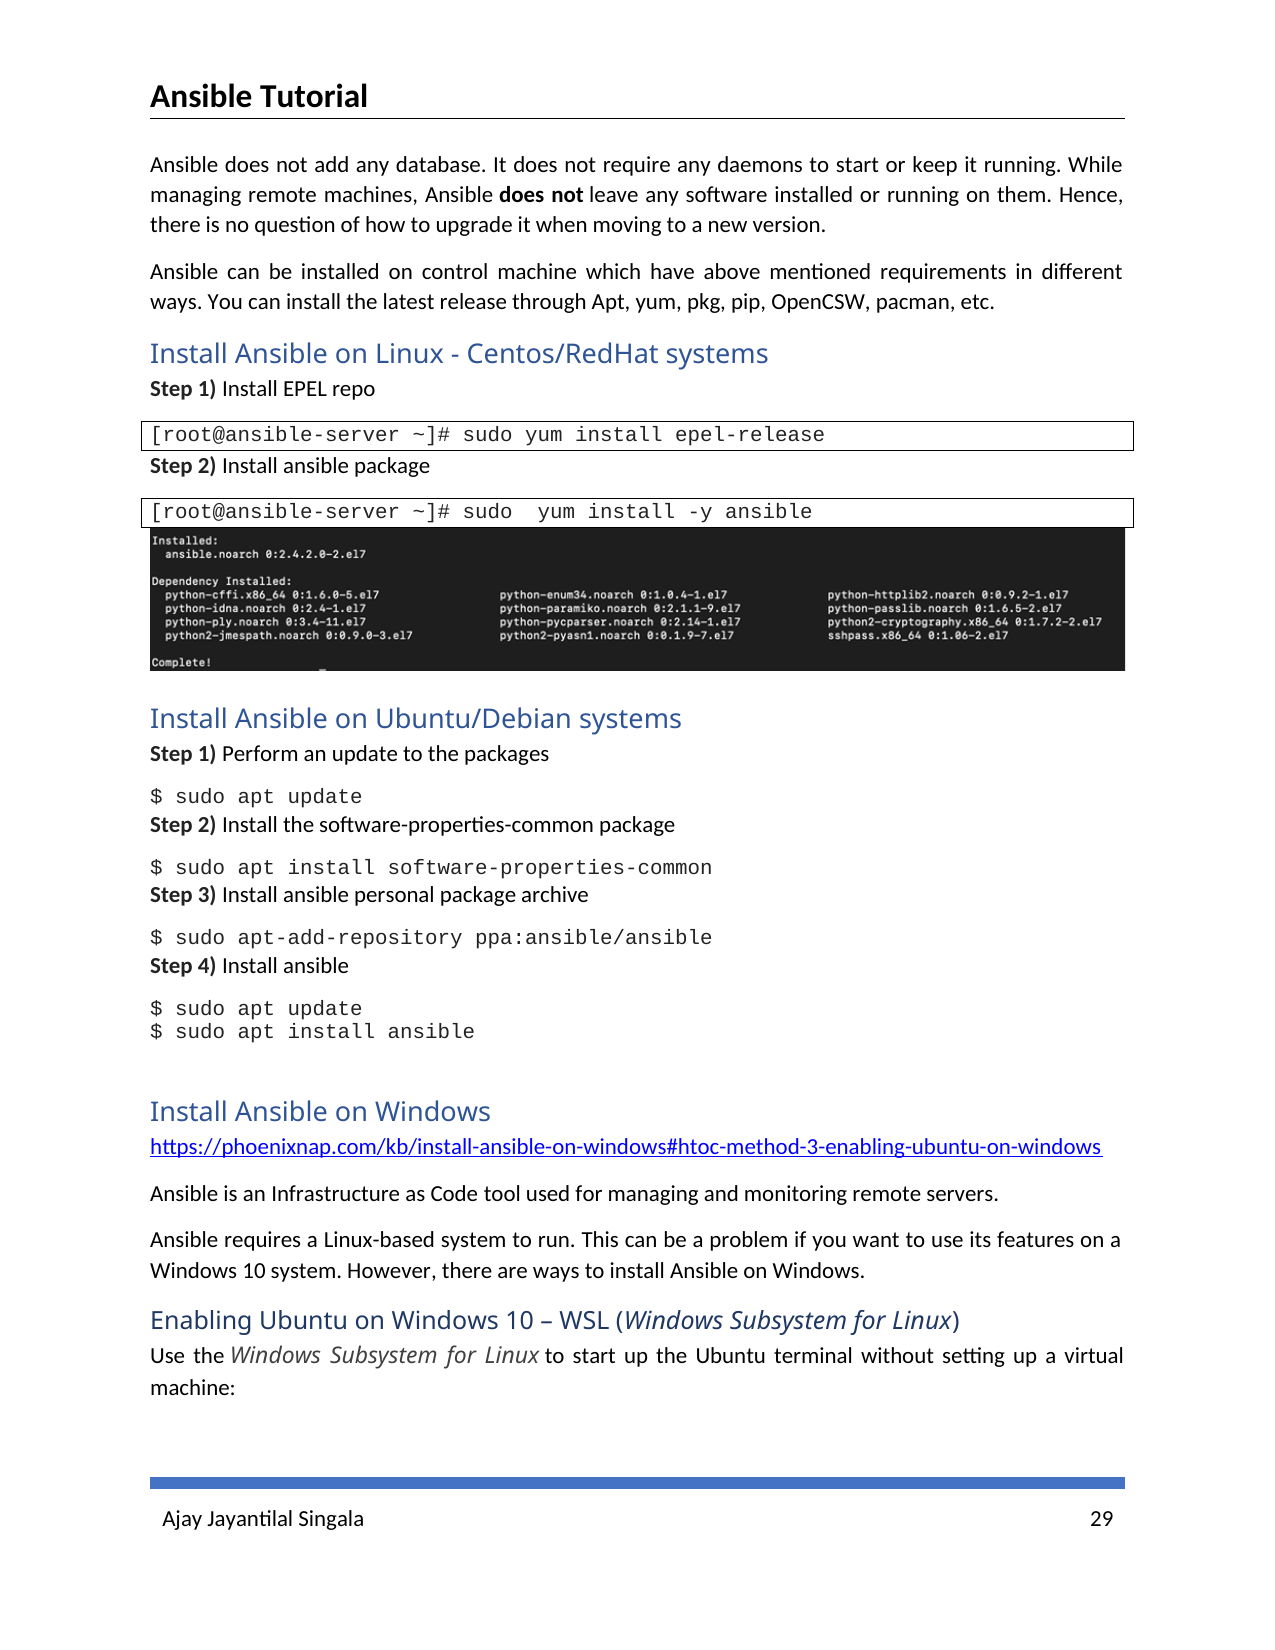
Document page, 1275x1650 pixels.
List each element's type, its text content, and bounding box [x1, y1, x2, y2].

text Step 4) Install ansible [150, 951, 1125, 979]
subtitle Install Ansible on Ubuntu/Debian systems [150, 700, 1125, 737]
subtitle Enabling Ubuntu on Windows 10 – WSL (Windows Subsystem for Linux) [150, 1303, 1125, 1337]
text [root@ansible-server ~]# sudo yum install epel-release [142, 422, 1133, 450]
text $ sudo apt-add-repository ppa:ansible/ansible [150, 927, 1125, 951]
text Step 1) Install EPEL repo [150, 374, 1125, 402]
text Ansible does not add any database. It does not require any daemons to start or keep it running. While managing remote machines, Ansible does not leave any software installed or running on them. Hence, there is no question of how to upgrade it when moving to a new version. [150, 150, 1125, 238]
text Ansible can be installed on control machine which have above mentioned requirements in different ways. You can install the latest release through Apt, yum, pkg, pip, OpenCSW, pacman, etc. [150, 257, 1125, 316]
text $ sudo apt install software-properties-common [150, 857, 1125, 881]
text Ansible is an Infrastructure as Code tool used for managing and monitoring remote servers. [150, 1179, 1125, 1207]
text Step 2) Install ansible package [150, 451, 1125, 479]
picture [150, 528, 1125, 671]
subtitle Install Ansible on Windows [150, 1092, 1125, 1129]
text https://phoenixnap.com/kb/install-ansible-on-windows#htoc-method-3-enabling-ubuntu-on-windows [150, 1132, 1125, 1160]
text Use the Windows Subsystem for Linux to start up the Ubuntu terminal without setting up a virtual machine: [150, 1339, 1125, 1401]
text $ sudo apt install ansible [150, 1022, 1125, 1045]
text [root@ansible-server ~]# sudo yum install -y ansible [142, 499, 1133, 527]
text Ansible requires a Linux-based system to run. This can be a problem if you want to use its features on a Windows 10 system. However, there are ways to install Ansible on Windows. [150, 1226, 1125, 1284]
text Step 3) Install ansible personal package archive [150, 881, 1125, 908]
text Step 2) Install the software-properties-common package [150, 810, 1125, 838]
text $ sudo apt update [150, 786, 1125, 810]
subtitle Install Ansible on Linux - Centos/RedHat systems [150, 334, 1125, 371]
text $ sudo apt update [150, 998, 1125, 1022]
text Step 1) Perform an update to the packages [150, 739, 1125, 767]
